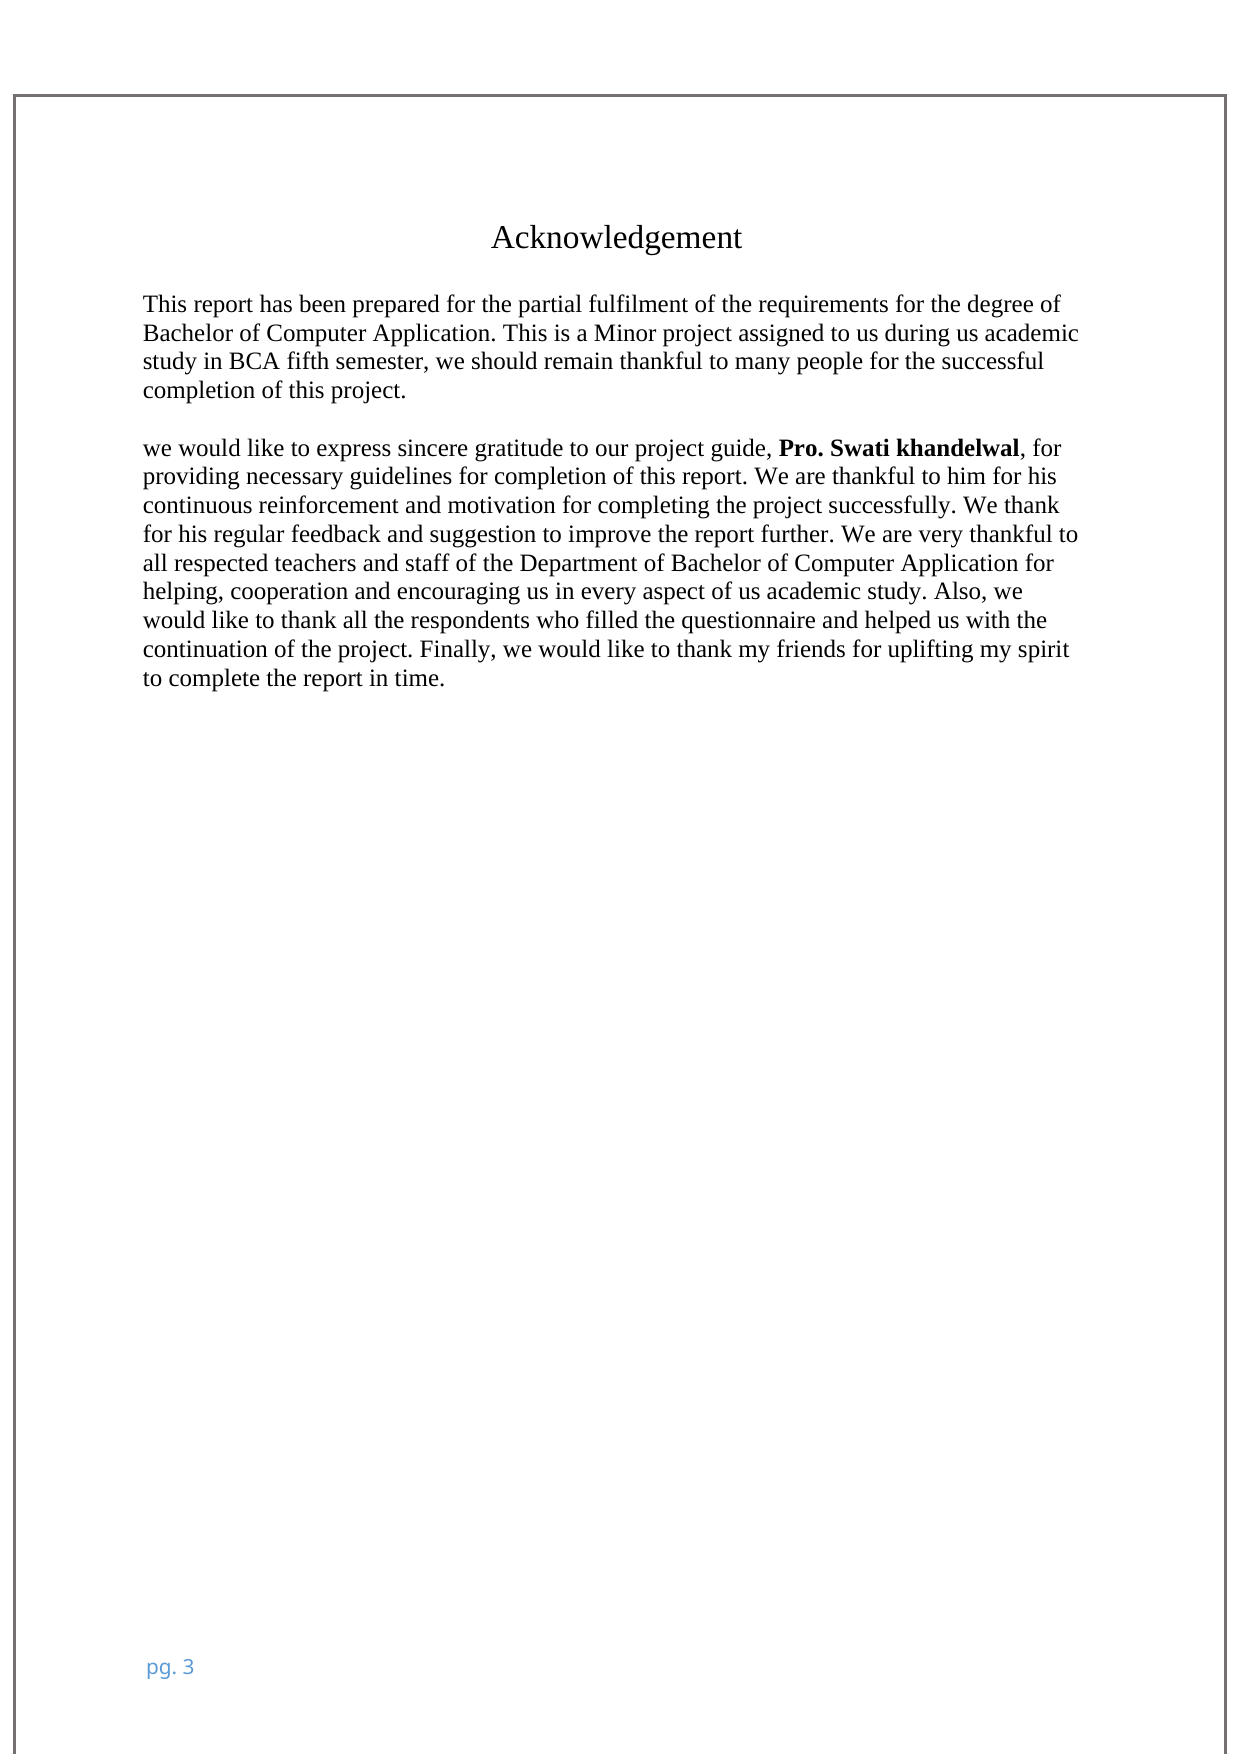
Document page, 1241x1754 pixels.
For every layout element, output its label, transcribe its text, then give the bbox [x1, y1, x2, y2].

title This report has been prepared for the partial fulfilment of the requirements for the degree of Bachelor of Computer Application. This is a Minor project assigned to us during us academic study in BCA fifth semester, we should remain thankful to many people for the successful completion of this project. [143, 289, 1090, 404]
title we would like to express sincere gratitude to our project guide, Pro. Swati khandelwal, for providing necessary guidelines for completion of this report. We are thankful to him for his continuous reinforcement and motivation for completing the project successfully. We thank for his regular feedback and suggestion to improve the report further. We are very thankful to all respected teachers and staff of the Department of Bachelor of Computer Application for helping, cooperation and encouraging us in every aspect of us academic study. Also, we would like to thank all the respondents who filled the questionnaire and helped us with the continuation of the project. Finally, we would like to thank my friends for uplifting my spirit to complete the report in time. [143, 433, 1090, 691]
title Acknowledgement [143, 217, 1090, 255]
